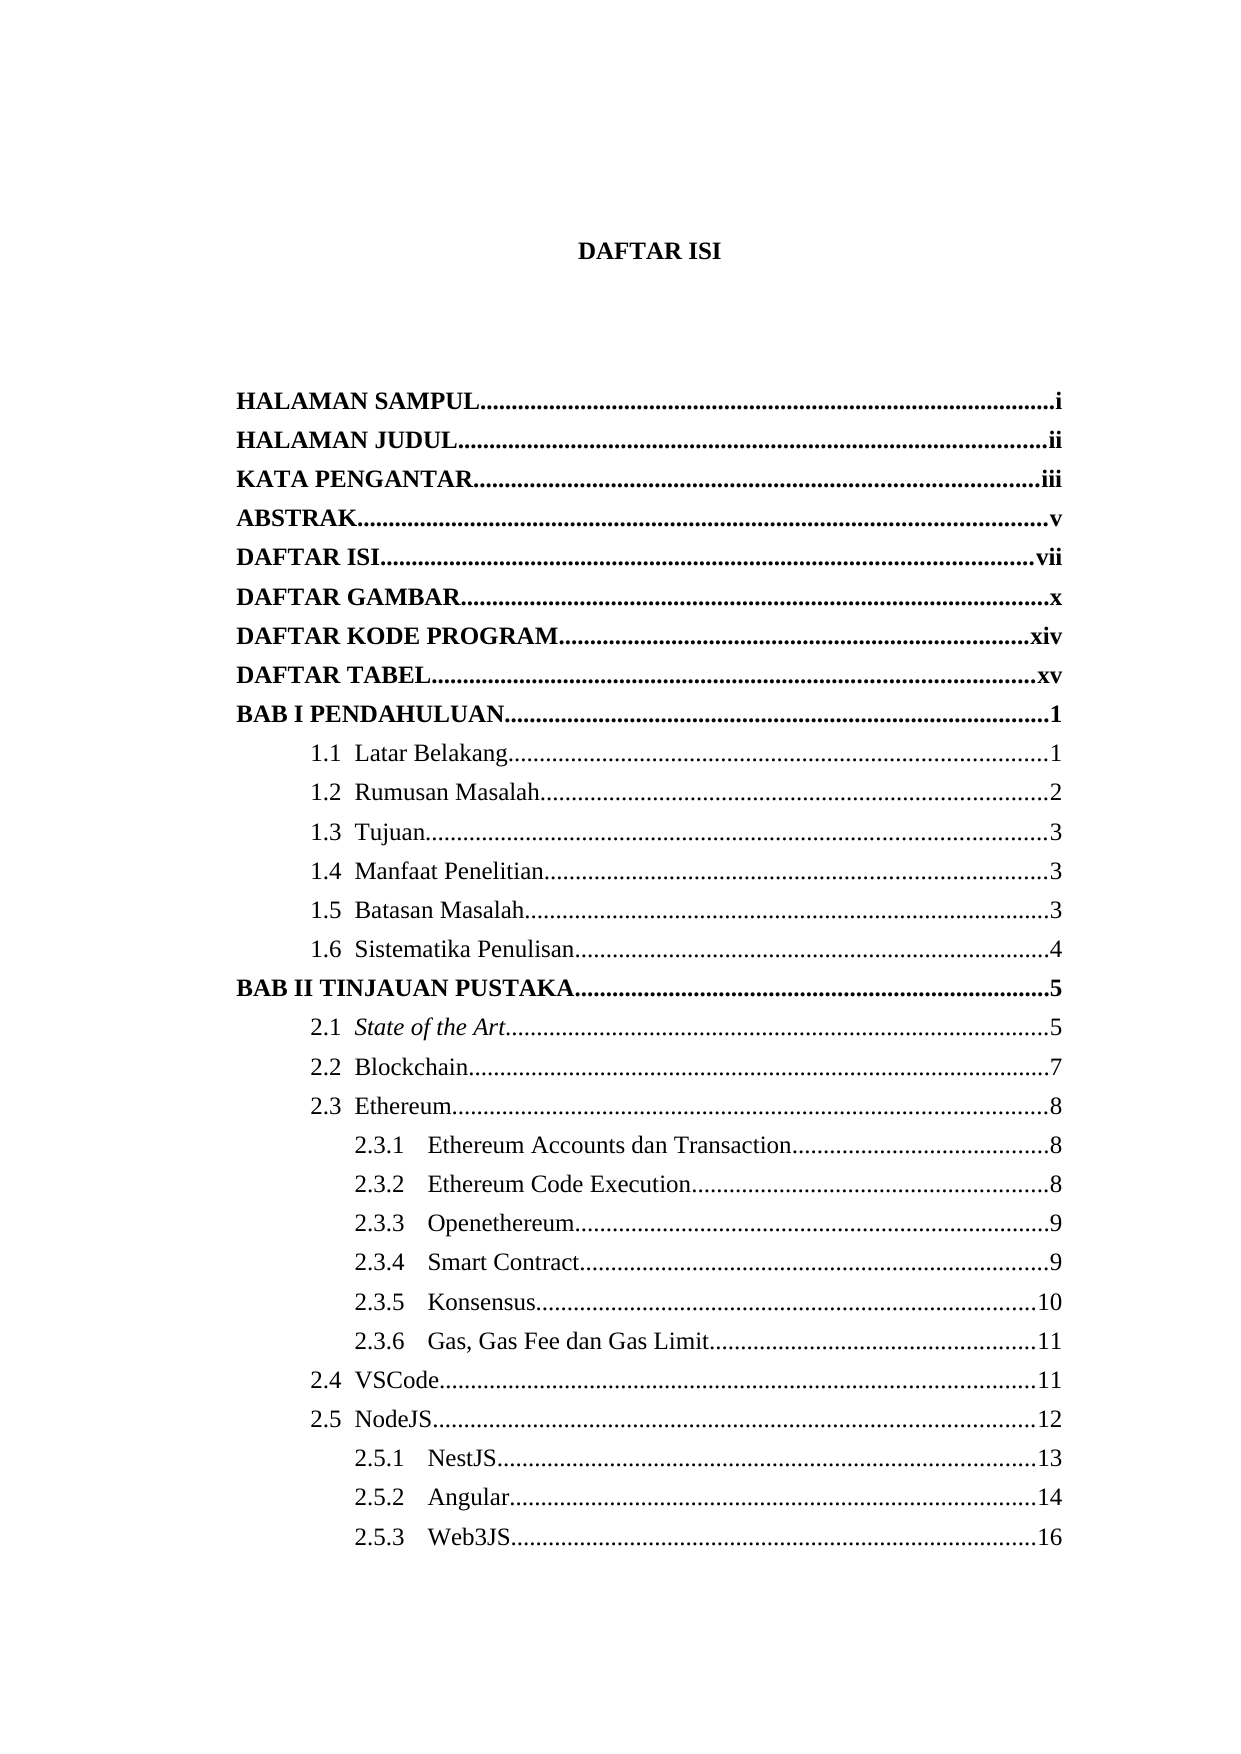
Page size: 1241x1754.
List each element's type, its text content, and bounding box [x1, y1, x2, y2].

subtitle DAFTAR ISI [236, 236, 1063, 265]
